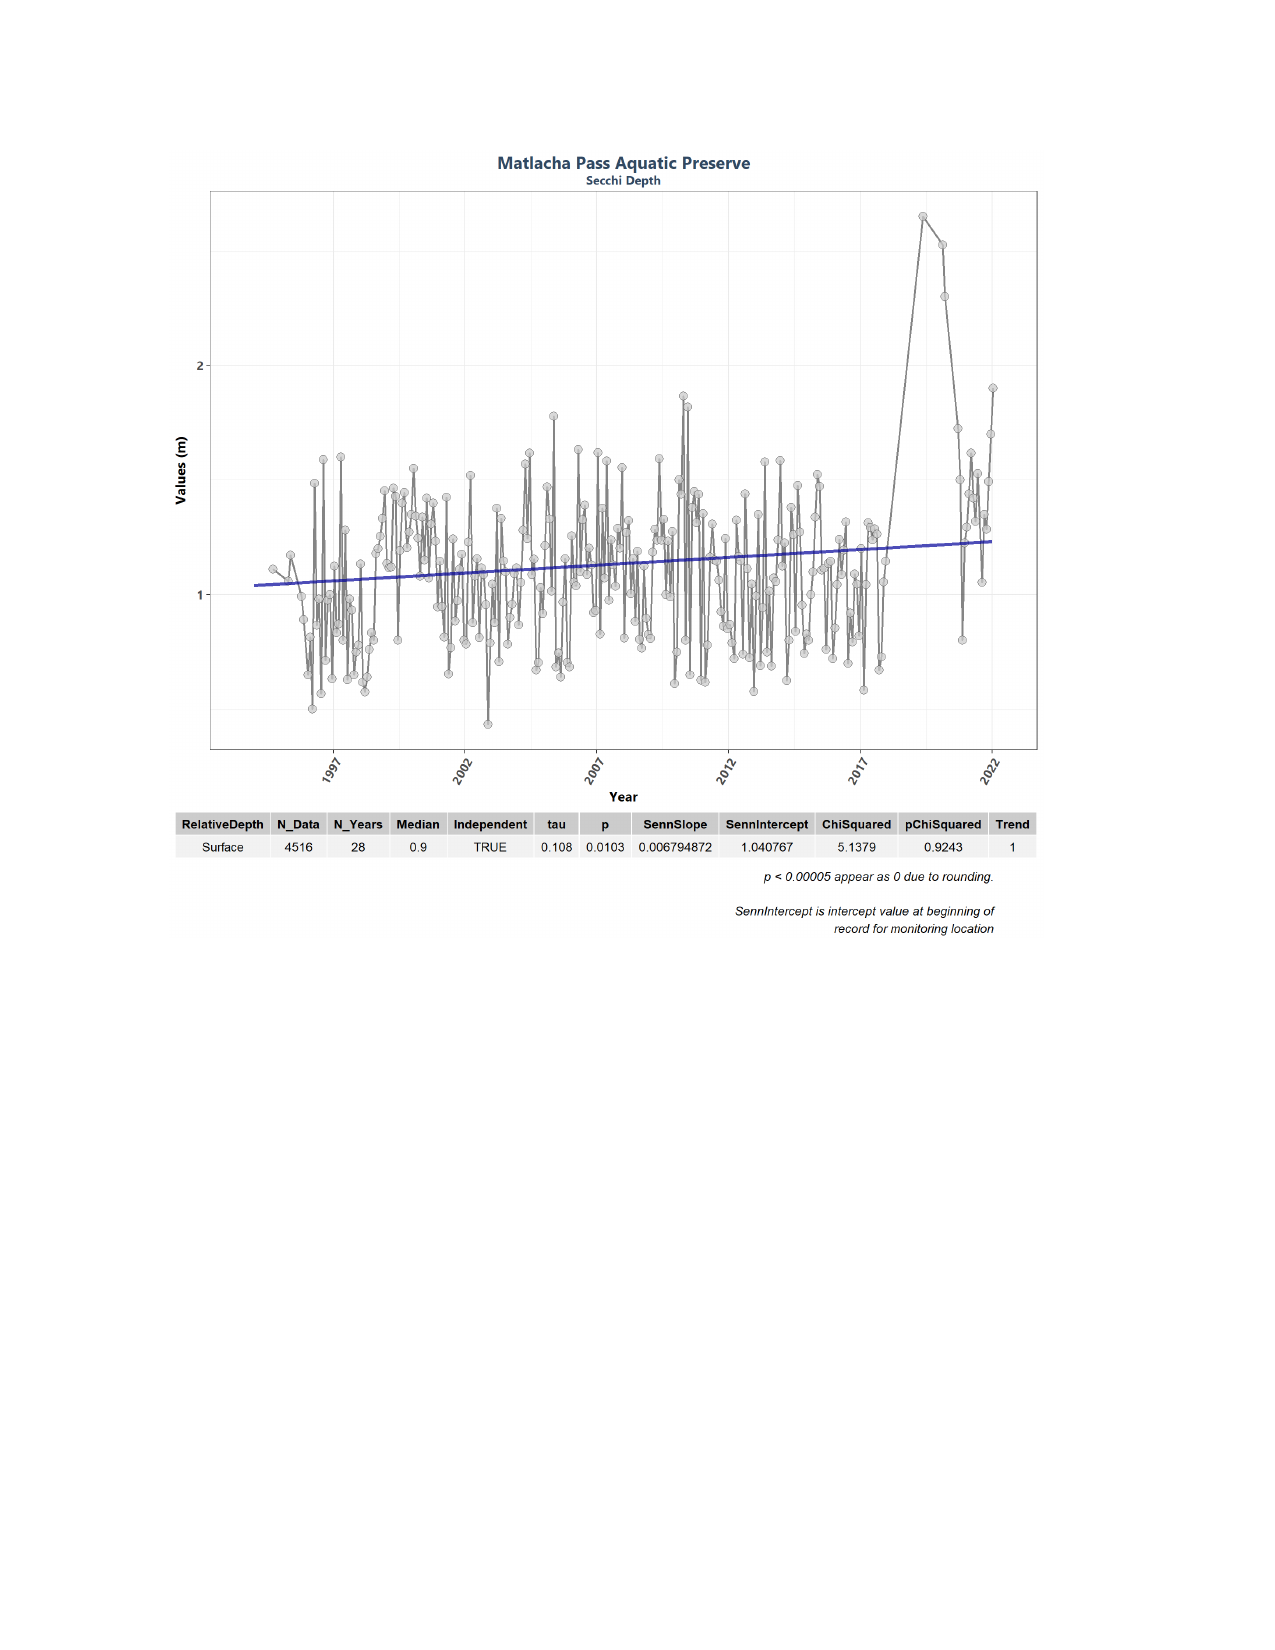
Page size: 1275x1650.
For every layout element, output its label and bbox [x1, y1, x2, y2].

picture [168, 150, 1044, 938]
